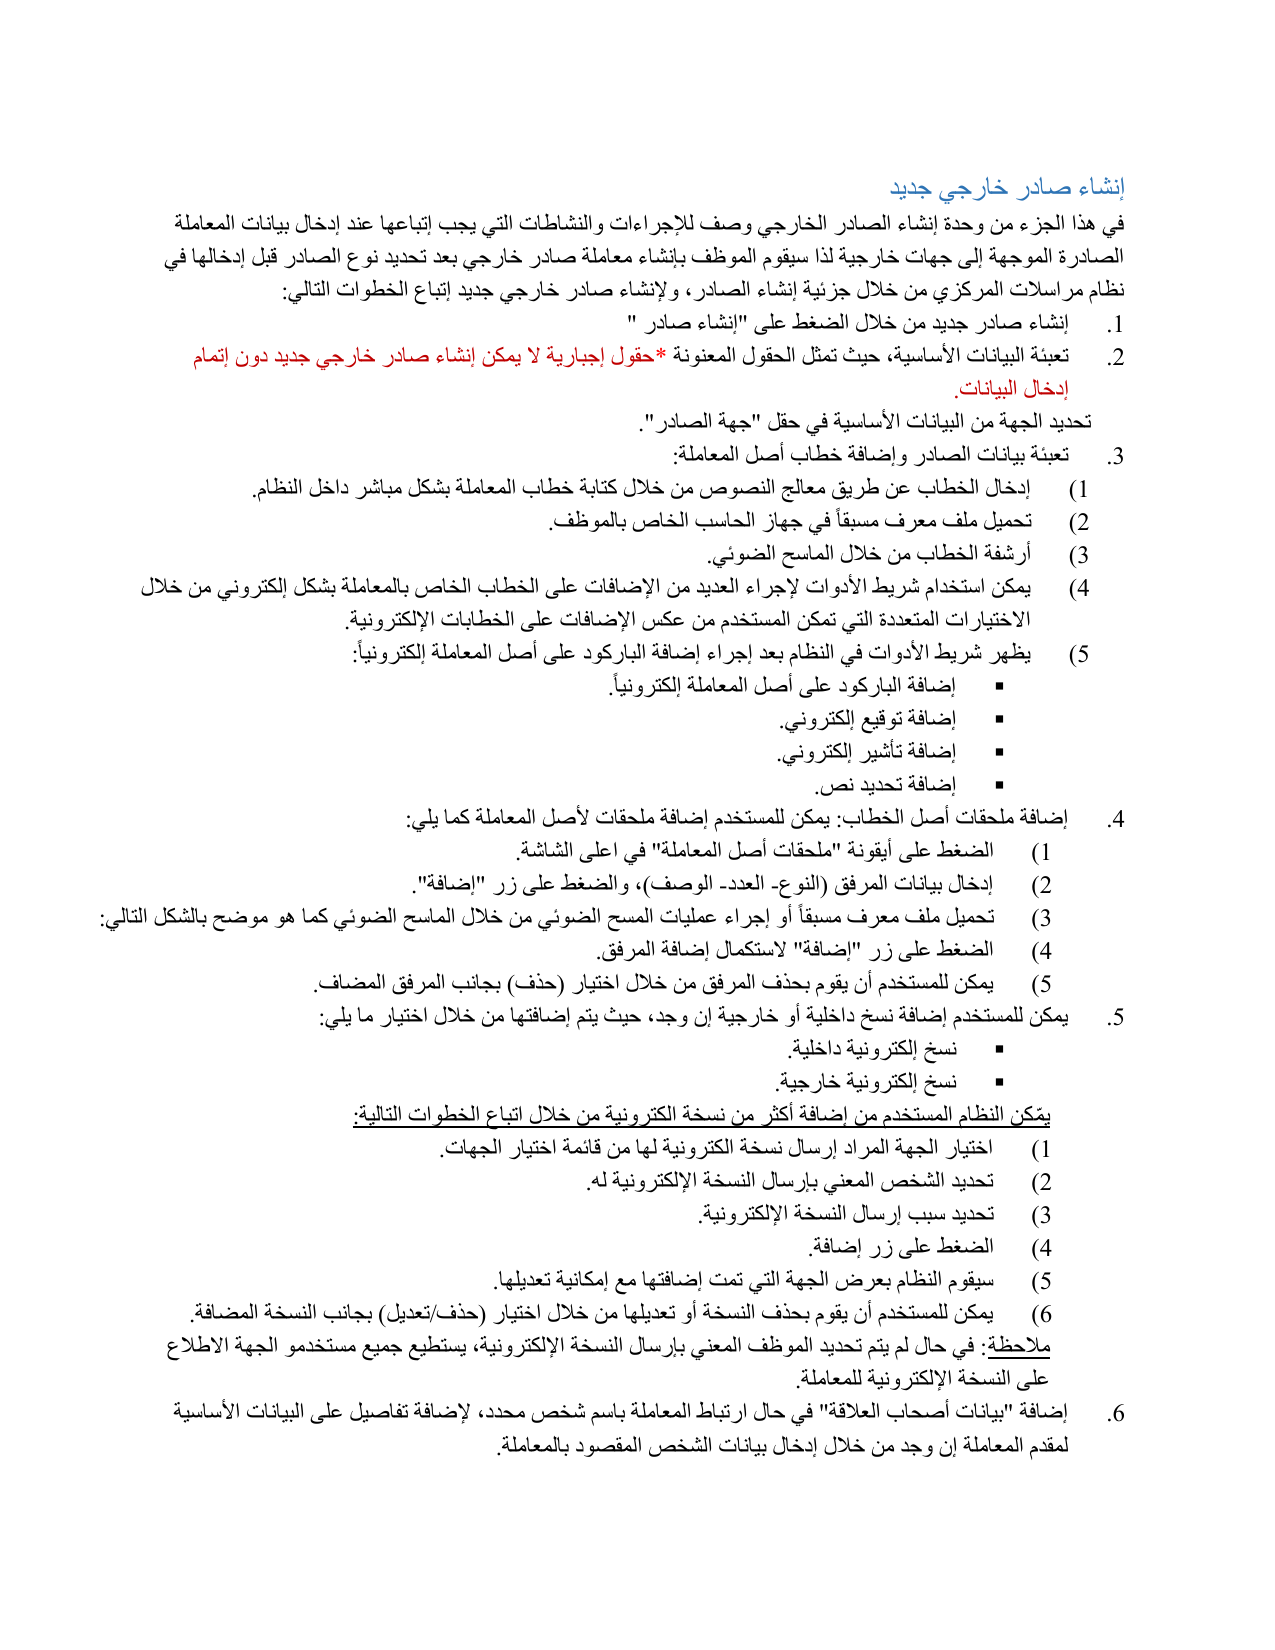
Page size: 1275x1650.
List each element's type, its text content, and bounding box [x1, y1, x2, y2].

list إنشاء صادر جديد من خلال الضغط على "إنشاء صادر " [93, 309, 1106, 338]
list يمكن للمستخدم أن يقوم بحذف النسخة أو تعديلها من خلال اختيار (حذف/تعديل) بجانب النسخة المضافة. [93, 1299, 1031, 1328]
text ملاحظة: في حال لم يتم تحديد الموظف المعني بإرسال النسخة الإلكترونية، يستطيع جميع مستخدمو الجهة الاطلاع على النسخة الإلكترونية للمعاملة. [150, 1332, 1050, 1394]
subtitle إنشاء صادر خارجي جديد [150, 171, 1125, 205]
list إدخال بيانات المرفق (النوع- العدد- الوصف)، والضغط على زر "إضافة". [93, 870, 1031, 899]
list سيقوم النظام بعرض الجهة التي تمت إضافتها مع إمكانية تعديلها. [93, 1266, 1031, 1295]
list إضافة توقيع إلكتروني. [93, 705, 994, 734]
list إضافة ملحقات أصل الخطاب: يمكن للمستخدم إضافة ملحقات لأصل المعاملة كما يلي: [150, 804, 1106, 833]
list إضافة تحديد نص. [93, 771, 994, 800]
text يمّكن النظام المستخدم من إضافة أكثر من نسخة الكترونية من خلال اتباع الخطوات التالية: [93, 1101, 1050, 1130]
list تحميل ملف معرف مسبقاً أو إجراء عمليات المسح الضوئي من خلال الماسح الضوئي كما هو موضح بالشكل التالي: [93, 903, 1031, 932]
list إضافة الباركود على أصل المعاملة إلكترونياً. [93, 672, 994, 701]
list تحديد الشخص المعني بإرسال النسخة الإلكترونية له. [93, 1167, 1031, 1196]
list تحديد سبب إرسال النسخة الإلكترونية. [93, 1200, 1031, 1229]
list تعبئة بيانات الصادر وإضافة خطاب أصل المعاملة: [93, 441, 1106, 470]
list يمكن للمستخدم أن يقوم بحذف المرفق من خلال اختيار (حذف) بجانب المرفق المضاف. [93, 969, 1031, 998]
text في هذا الجزء من وحدة إنشاء الصادر الخارجي وصف للإجراءات والنشاطات التي يجب إتباعها عند إدخال بيانات المعاملة الصادرة الموجهة إلى جهات خارجية لذا سيقوم الموظف بإنشاء معاملة صادر خارجي بعد تحديد نوع الصادر قبل إدخالها في نظام مراسلات المركزي من خلال جزئية إنشاء الصادر، ولإنشاء صادر خارجي جديد إتباع الخطوات التالي: [150, 210, 1125, 304]
list تعبئة البيانات الأساسية، حيث تمثل الحقول المعنونة *حقول إجبارية لا يمكن إنشاء صادر خارجي جديد دون إتمام إدخال البيانات. [150, 342, 1106, 404]
list أرشفة الخطاب من خلال الماسح الضوئي. [93, 540, 1069, 569]
list إضافة "بيانات أصحاب العلاقة" في حال ارتباط المعاملة باسم شخص محدد، لإضافة تفاصيل على البيانات الأساسية لمقدم المعاملة إن وجد من خلال إدخال بيانات الشخص المقصود بالمعاملة. [150, 1398, 1106, 1460]
list الضغط على زر إضافة. [93, 1233, 1031, 1262]
list يمكن استخدام شريط الأدوات لإجراء العديد من الإضافات على الخطاب الخاص بالمعاملة بشكل إلكتروني من خلال الاختيارات المتعددة التي تمكن المستخدم من عكس الإضافات على الخطابات الإلكترونية. [93, 573, 1069, 635]
list الضغط على زر "إضافة" لاستكمال إضافة المرفق. [93, 936, 1031, 965]
list إدخال الخطاب عن طريق معالج النصوص من خلال كتابة خطاب المعاملة بشكل مباشر داخل النظام. [93, 474, 1069, 503]
list إضافة تأشير إلكتروني. [93, 738, 994, 767]
list يمكن للمستخدم إضافة نسخ داخلية أو خارجية إن وجد، حيث يتم إضافتها من خلال اختيار ما يلي: [150, 1002, 1106, 1031]
list نسخ إلكترونية داخلية. [93, 1035, 994, 1064]
list تحميل ملف معرف مسبقاً في جهاز الحاسب الخاص بالموظف. [93, 507, 1069, 536]
list يظهر شريط الأدوات في النظام بعد إجراء إضافة الباركود على أصل المعاملة إلكترونياً: [93, 639, 1069, 668]
list الضغط على أيقونة "ملحقات أصل المعاملة" في اعلى الشاشة. [93, 837, 1031, 866]
list اختيار الجهة المراد إرسال نسخة الكترونية لها من قائمة اختيار الجهات. [93, 1134, 1031, 1163]
text تحديد الجهة من البيانات الأساسية في حقل "جهة الصادر". [93, 408, 1104, 437]
list نسخ إلكترونية خارجية. [93, 1068, 994, 1097]
